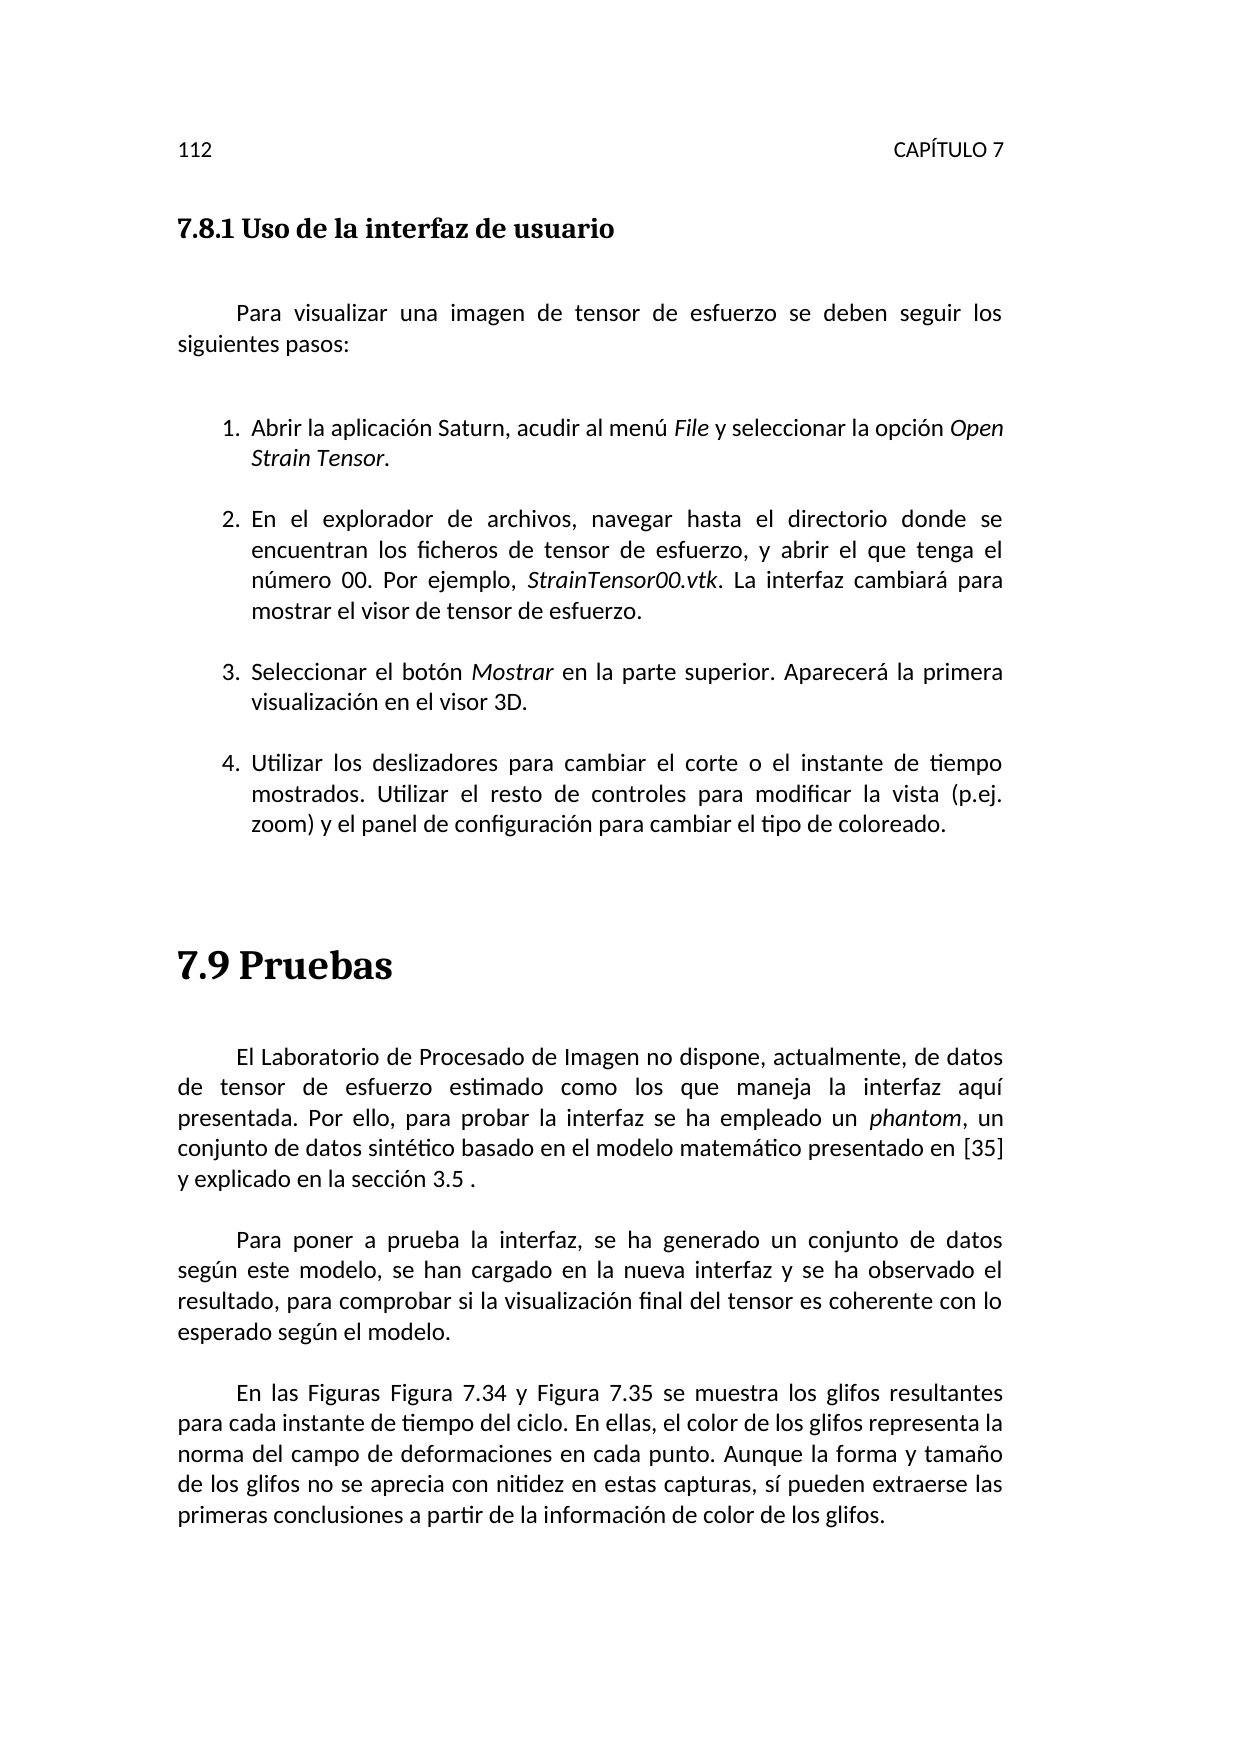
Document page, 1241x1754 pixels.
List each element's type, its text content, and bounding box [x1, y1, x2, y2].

text El Laboratorio de Procesado de Imagen no dispone, actualmente, de datos de tensor de esfuerzo estimado como los que maneja la interfaz aquí presentada. Por ello, para probar la interfaz se ha empleado un phantom, un conjunto de datos sintético basado en el modelo matemático presentado en [35] y explicado en la sección 3.5 . [177, 1041, 1004, 1194]
list Abrir la aplicación Saturn, acudir al menú File y seleccionar la opción Open Strain Tensor. [222, 412, 1004, 473]
text Para visualizar una imagen de tensor de esfuerzo se deben seguir los siguientes pasos: [177, 297, 1004, 358]
list Seleccionar el botón Mostrar en la parte superior. Aparecerá la primera visualización en el visor 3D. [222, 656, 1004, 717]
list En el explorador de archivos, navegar hasta el directorio donde se encuentran los ficheros de tensor de esfuerzo, y abrir el que tenga el número 00. Por ejemplo, StrainTensor00.vtk. La interfaz cambiará para mostrar el visor de tensor de esfuerzo. [222, 503, 1004, 625]
subtitle Pruebas [177, 942, 1004, 990]
subtitle Uso de la interfaz de usuario [177, 213, 1004, 246]
text Para poner a prueba la interfaz, se ha generado un conjunto de datos según este modelo, se han cargado en la nueva interfaz y se ha observado el resultado, para comprobar si la visualización final del tensor es coherente con lo esperado según el modelo. [177, 1224, 1004, 1346]
list Utilizar los deslizadores para cambiar el corte o el instante de tiempo mostrados. Utilizar el resto de controles para modificar la vista (p.ej. zoom) y el panel de configuración para cambiar el tipo de coloreado. [222, 747, 1004, 839]
